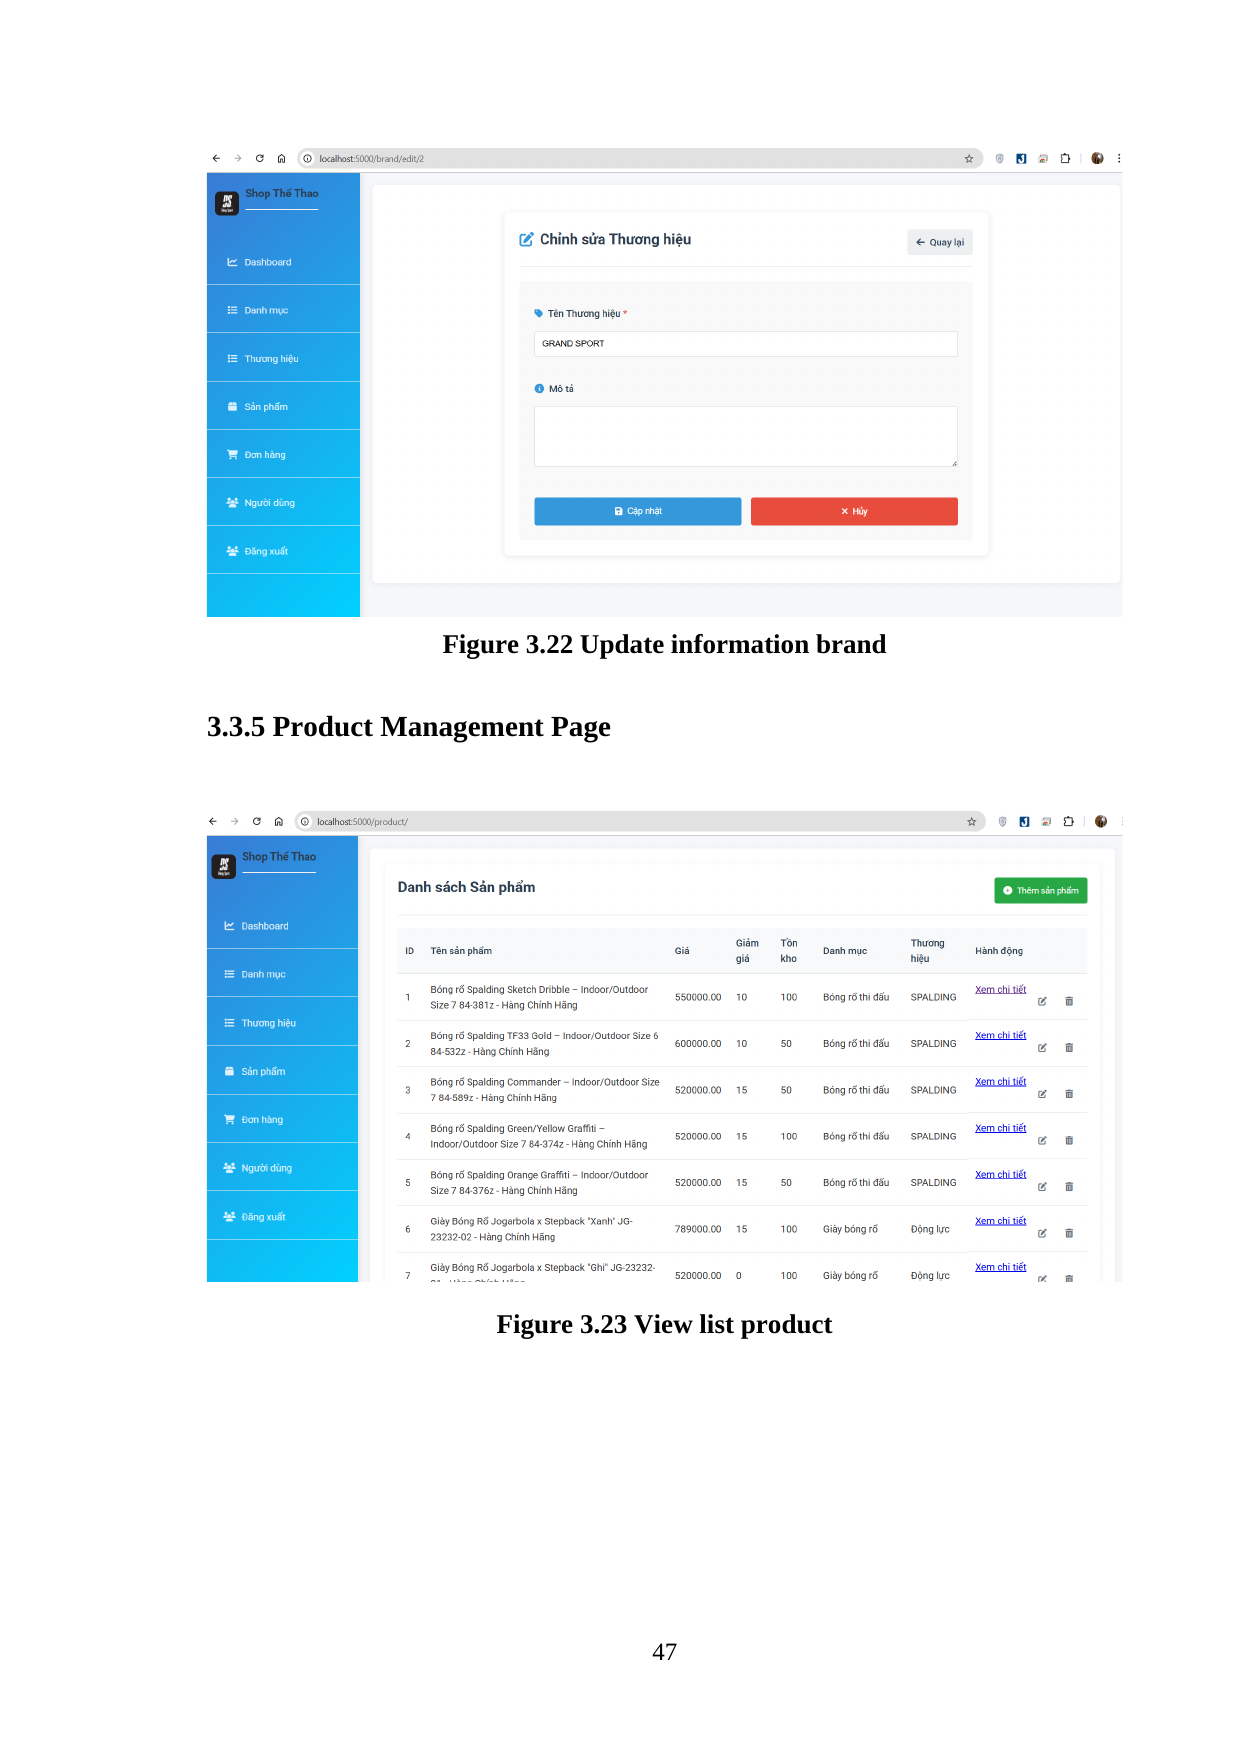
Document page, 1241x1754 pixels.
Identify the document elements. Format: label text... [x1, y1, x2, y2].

text Figure 3.22 Update information brand [207, 629, 1122, 660]
picture [206, 808, 1123, 1282]
subtitle 3.3.5 Product Management Page [207, 709, 1122, 742]
picture [250, 548, 257, 554]
picture [279, 548, 286, 554]
picture [206, 147, 1123, 617]
picture [225, 1213, 234, 1221]
text Figure 3.23 View list product [207, 1308, 1122, 1340]
